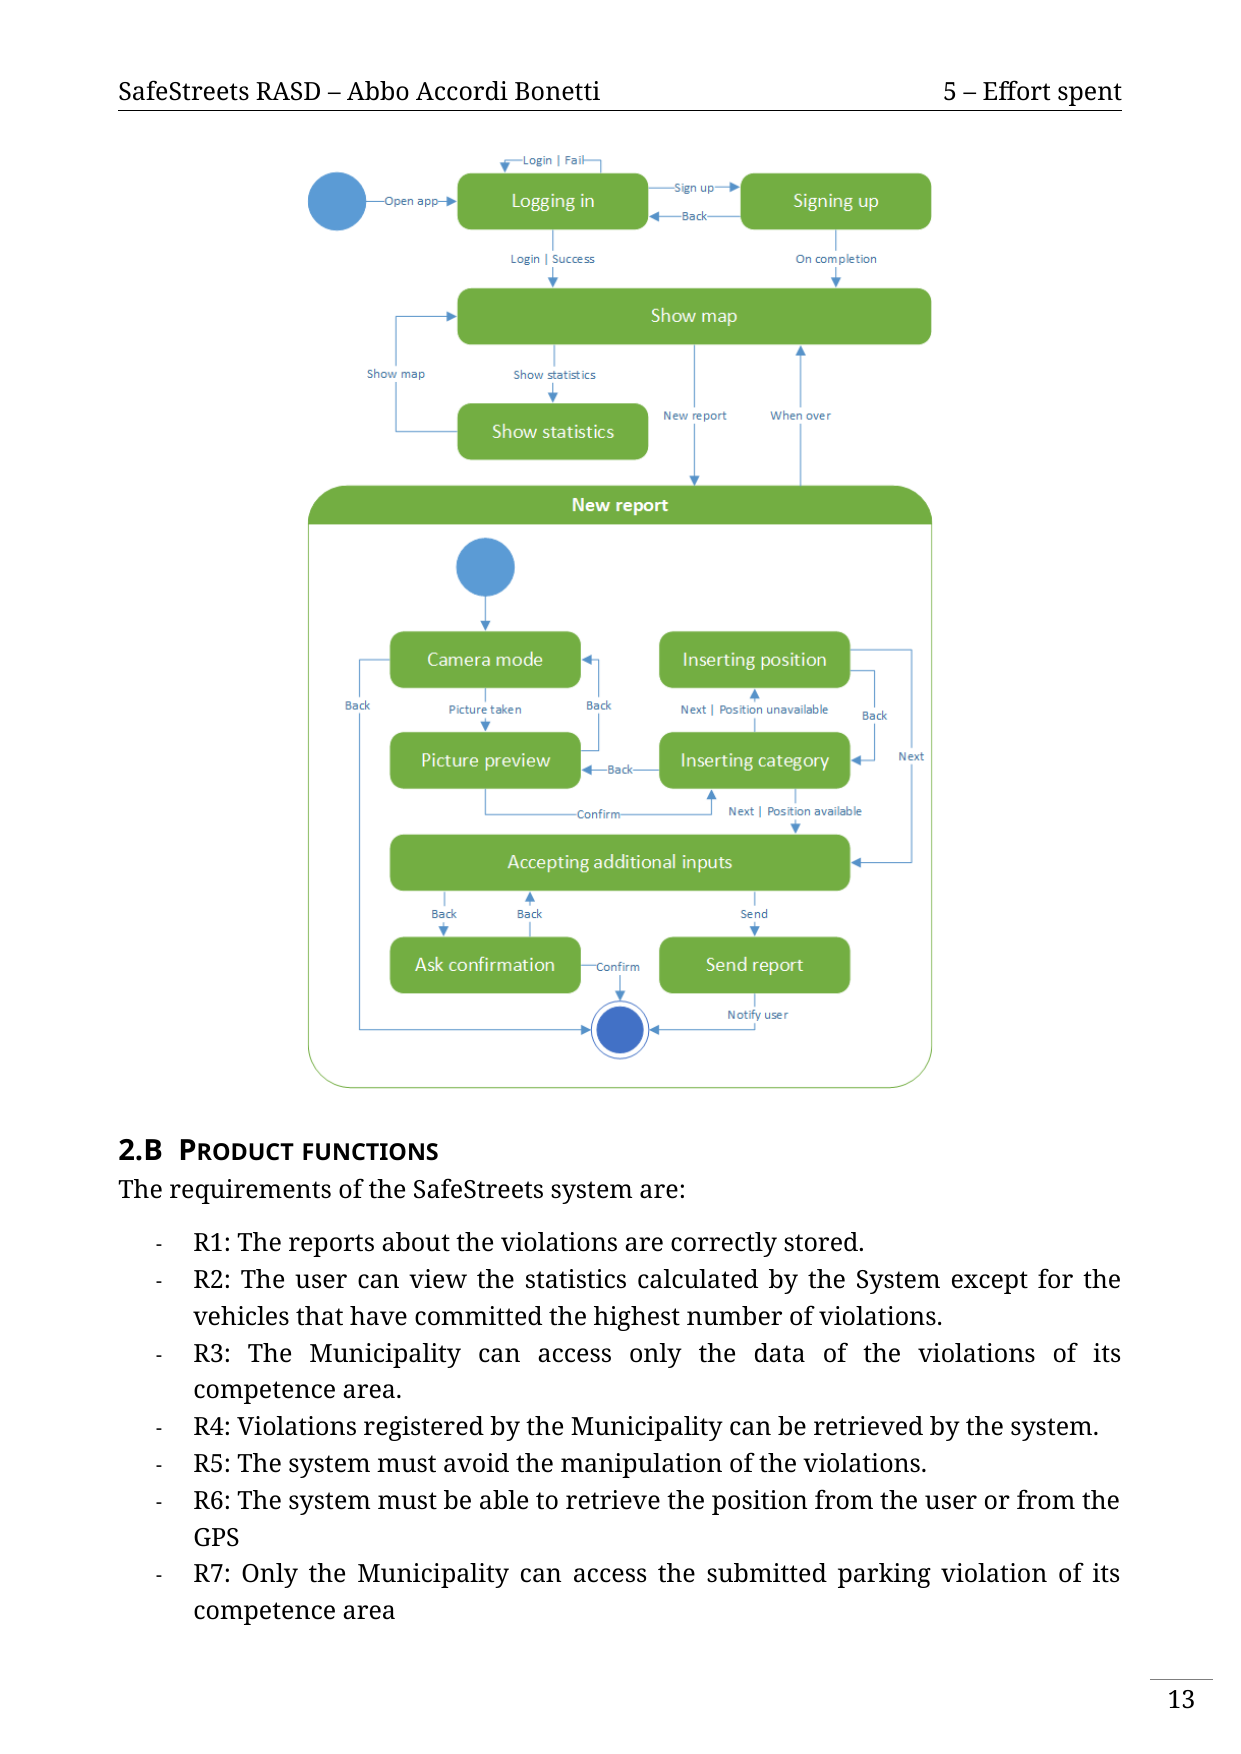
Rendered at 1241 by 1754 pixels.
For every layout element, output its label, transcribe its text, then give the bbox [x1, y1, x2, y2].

text The requirements of the SafeStreets system are: [118, 1172, 1122, 1206]
list R7: Only the Municipality can access the submitted parking violation of its competence area [156, 1556, 1122, 1627]
list R4: Violations registered by the Municipality can be retrieved by the system. [156, 1409, 1122, 1443]
list R2: The user can view the statistics calculated by the System except for the vehicles that have committed the highest number of violations. [156, 1262, 1122, 1333]
list R5: The system must avoid the manipulation of the violations. [156, 1446, 1122, 1480]
list R6: The system must be able to retrieve the position from the user or from the GPS [156, 1482, 1122, 1553]
picture [307, 147, 933, 1089]
list R1: The reports about the violations are correctly stored. [156, 1225, 1122, 1259]
list R3: The Municipality can access only the data of the violations of its competence area. [156, 1335, 1122, 1406]
subtitle Product functions [118, 1129, 1122, 1168]
